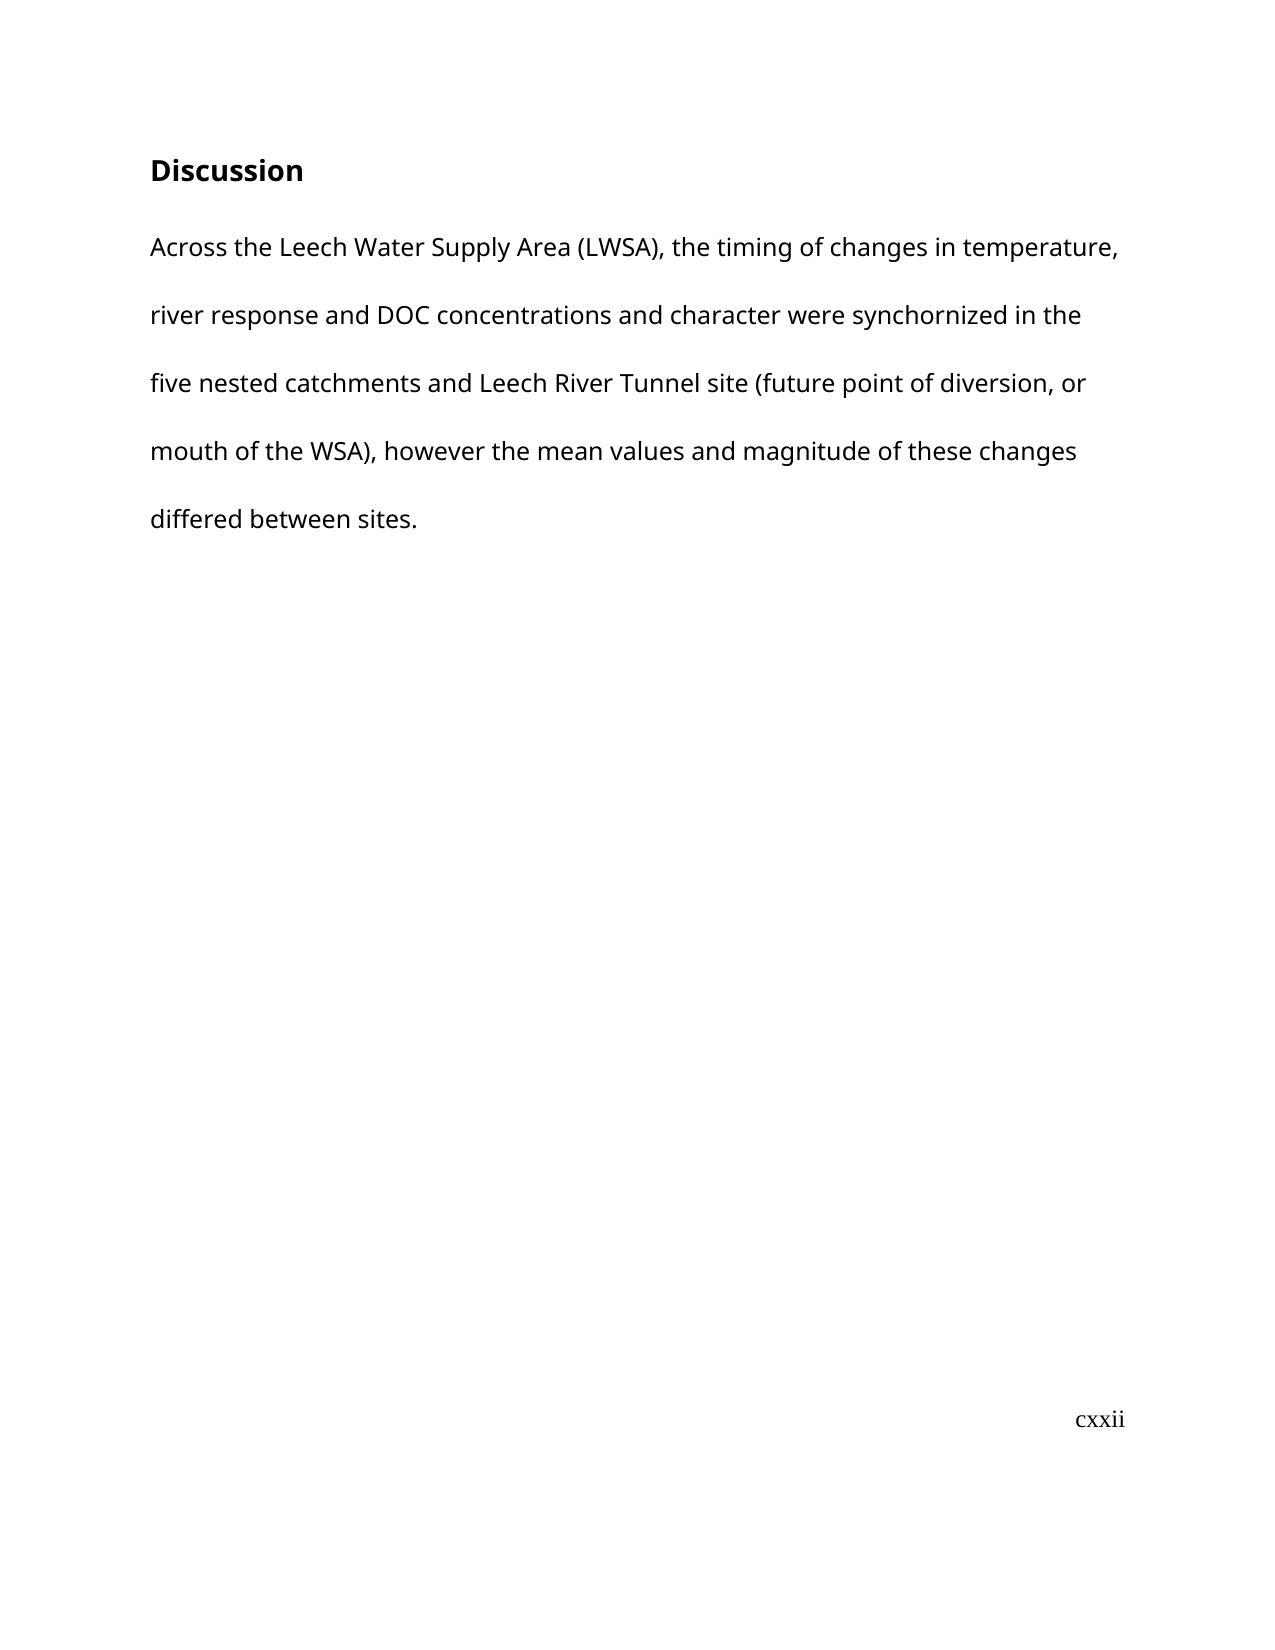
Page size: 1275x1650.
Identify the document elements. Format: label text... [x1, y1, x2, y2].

text Across the Leech Water Supply Area (LWSA), the timing of changes in temperature, river response and DOC concentrations and character were synchornized in the five nested catchments and Leech River Tunnel site (future point of diversion, or mouth of the WSA), however the mean values and magnitude of these changes differed between sites. [150, 229, 1125, 536]
subtitle Discussion [150, 150, 1125, 190]
